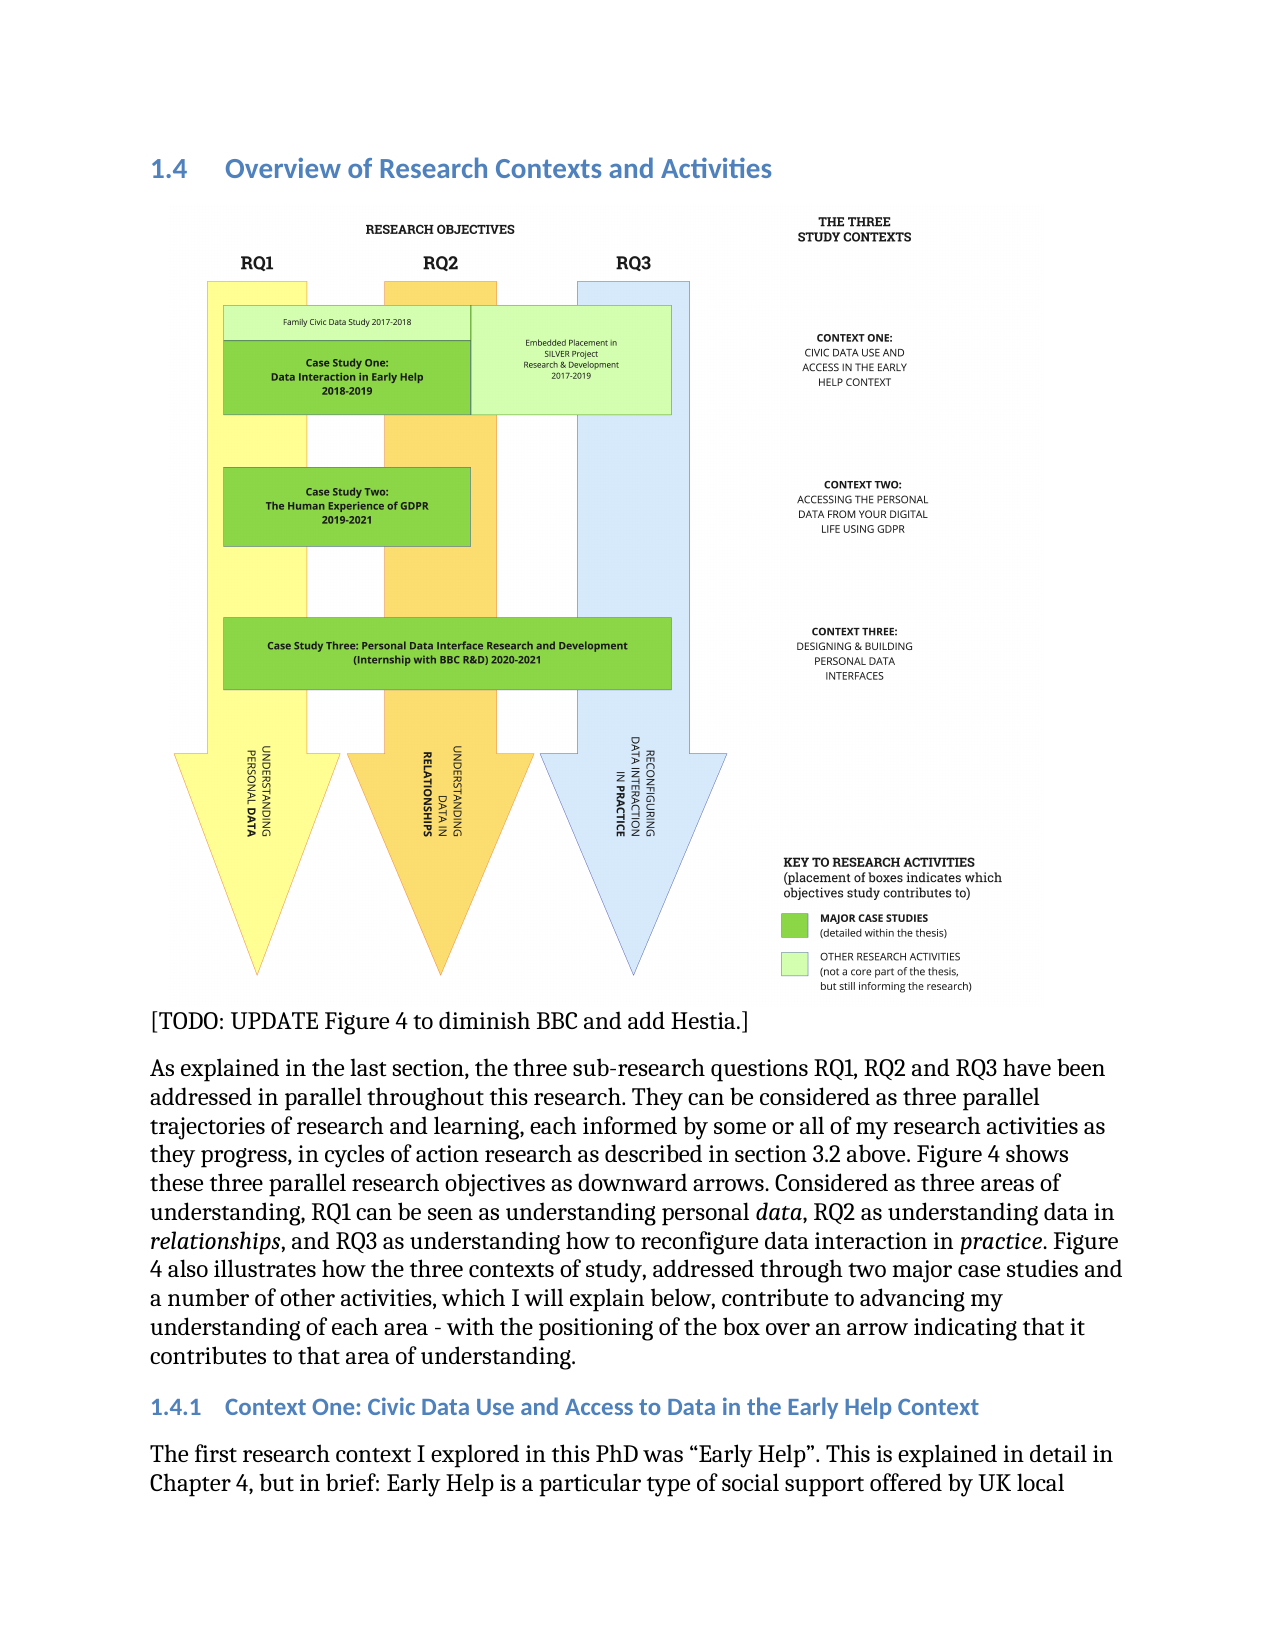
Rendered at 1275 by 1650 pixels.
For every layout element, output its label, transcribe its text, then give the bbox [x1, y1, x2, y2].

subtitle 1.4.1 Context One: Civic Data Use and Access to Data in the Early Help Context [150, 1391, 1125, 1422]
text As explained in the last section, the three sub-research questions RQ1, RQ2 and RQ3 have been addressed in parallel throughout this research. They can be considered as three parallel trajectories of research and learning, each informed by some or all of my research activities as they progress, in cycles of action research as described in section 3.2 above. Figure 4 shows these three parallel research objectives as downward arrows. Considered as three areas of understanding, RQ1 can be seen as understanding personal data, RQ2 as understanding data in relationships, and RQ3 as understanding how to reconfigure data interaction in practice. Figure 4 also illustrates how the three contexts of study, addressed through two major case studies and a number of other activities, which I will explain below, contribute to advancing my understanding of each area - with the positioning of the box over an arrow indicating that it contributes to that area of understanding. [150, 1054, 1125, 1370]
picture [168, 204, 1044, 1007]
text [150, 1440, 1125, 1498]
subtitle 1.4 Overview of Research Contexts and Activities [150, 150, 1125, 186]
